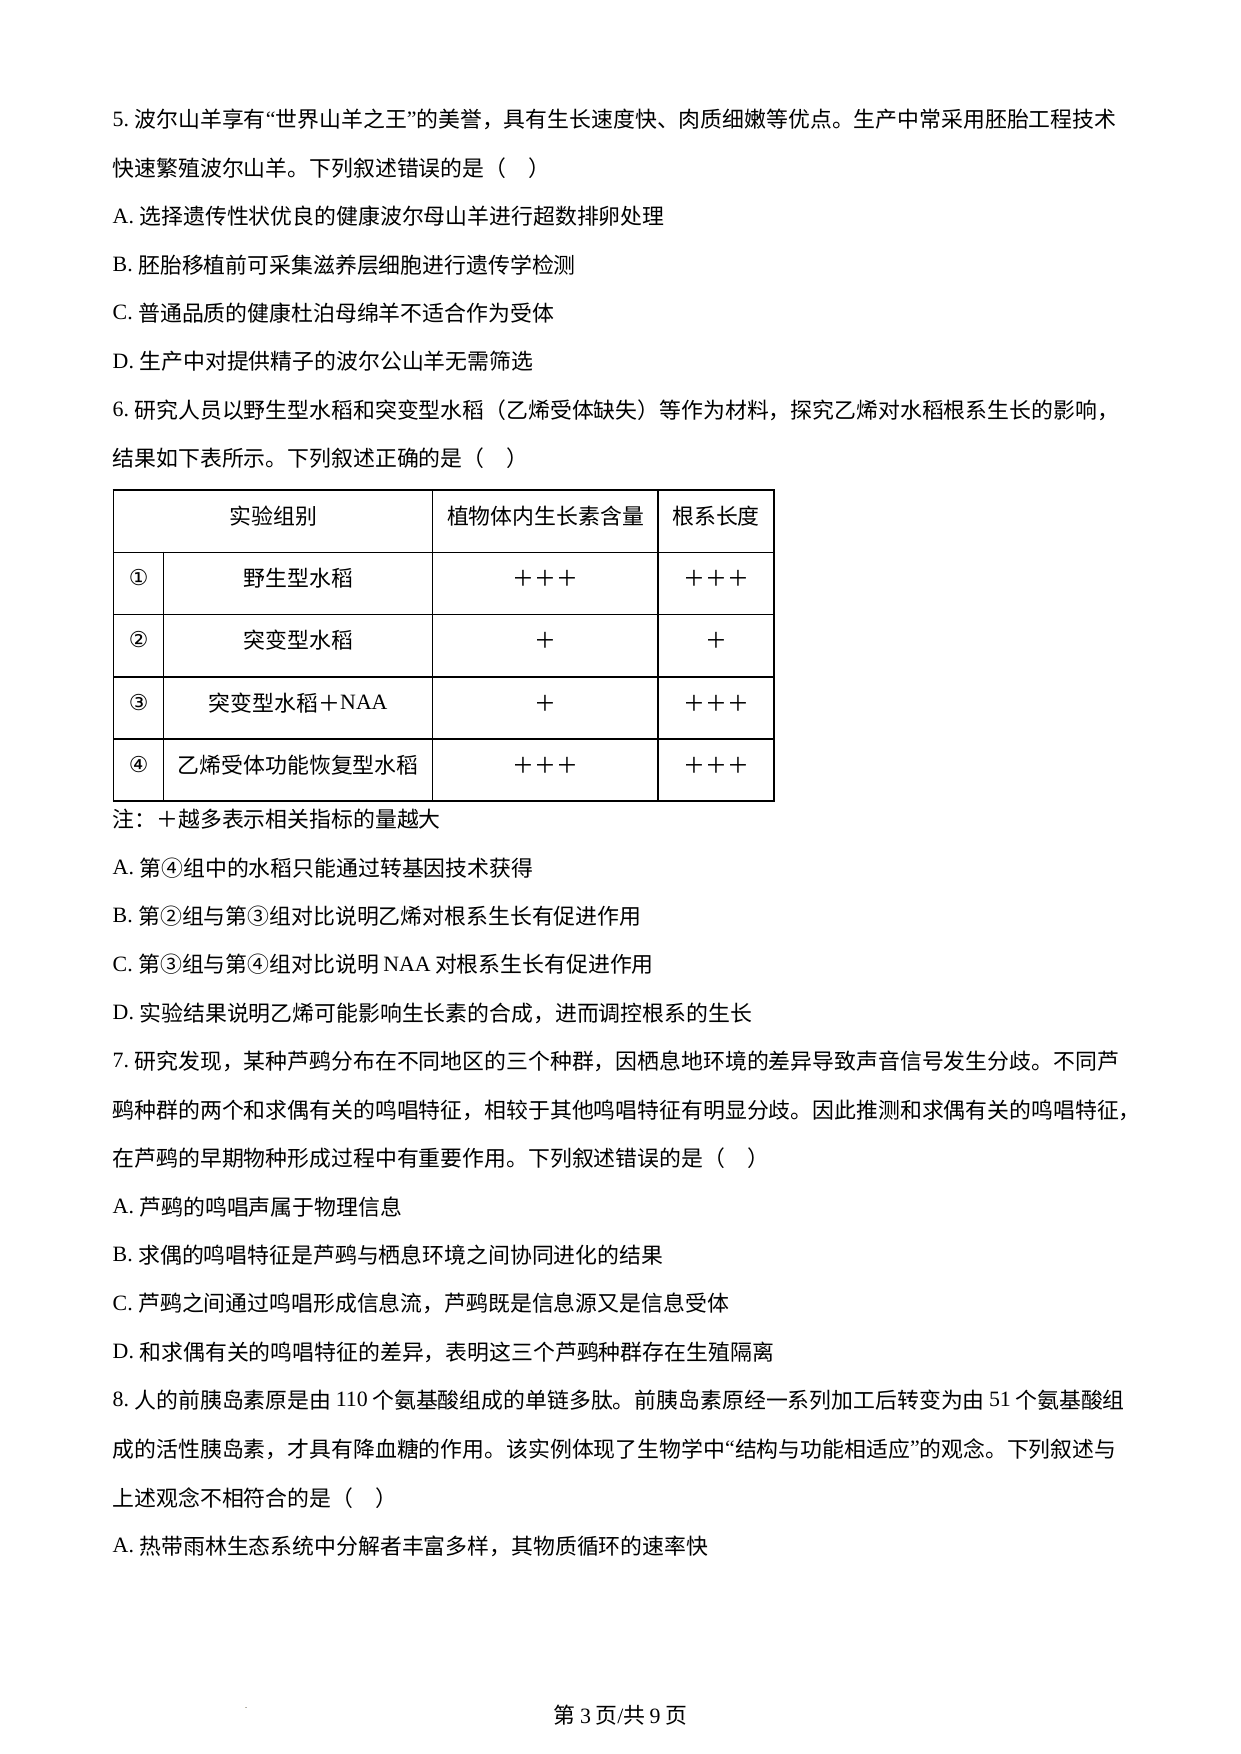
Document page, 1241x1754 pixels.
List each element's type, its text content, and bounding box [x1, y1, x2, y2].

table_cell ＋ [433, 678, 657, 738]
text A. 第④组中的水稻只能通过转基因技术获得 [112, 850, 1128, 883]
table_cell 野生型水稻 [164, 553, 432, 614]
text A. 热带雨林生态系统中分解者丰富多样，其物质循环的速率快 [112, 1528, 1128, 1561]
table_cell ④ [114, 740, 163, 800]
text 8. 人的前胰岛素原是由110个氨基酸组成的单链多肽。前胰岛素原经一系列加工后转变为由51个氨基酸组成的活性胰岛素，才具有降血糖的作用。该实例体现了生物学中“结构与功能相适应”的观念。下列叙述与上述观念不相符合的是（ ） [112, 1383, 1128, 1513]
table_cell ＋＋＋ [659, 553, 773, 614]
text 注：＋越多表示相关指标的量越大 [112, 802, 1128, 834]
table_cell 突变型水稻 [164, 615, 432, 676]
text 7. 研究发现，某种芦鹀分布在不同地区的三个种群，因栖息地环境的差异导致声音信号发生分歧。不同芦鹀种群的两个和求偶有关的鸣唱特征，相较于其他鸣唱特征有明显分歧。因此推测和求偶有关的鸣唱特征，在芦鹀的早期物种形成过程中有重要作用。下列叙述错误的是（ ） [112, 1043, 1128, 1173]
table_cell ＋＋＋ [433, 740, 657, 800]
table_cell ＋ [433, 615, 657, 676]
table_cell ＋ [659, 615, 773, 676]
text C. 芦鹀之间通过鸣唱形成信息流，芦鹀既是信息源又是信息受体 [112, 1286, 1128, 1318]
table_cell ＋＋＋ [659, 678, 773, 738]
text D. 实验结果说明乙烯可能影响生长素的合成，进而调控根系的生长 [112, 995, 1128, 1028]
table_cell ③ [114, 678, 163, 738]
table_cell ② [114, 615, 163, 676]
text B. 胚胎移植前可采集滋养层细胞进行遗传学检测 [112, 247, 1128, 280]
text B. 求偶的鸣唱特征是芦鹀与栖息环境之间协同进化的结果 [112, 1238, 1128, 1270]
table_cell ＋＋＋ [433, 553, 657, 614]
text A. 选择遗传性状优良的健康波尔母山羊进行超数排卵处理 [112, 199, 1128, 231]
text 6. 研究人员以野生型水稻和突变型水稻（乙烯受体缺失）等作为材料，探究乙烯对水稻根系生长的影响，结果如下表所示。下列叙述正确的是（ ） [112, 392, 1128, 473]
text C. 普通品质的健康杜泊母绵羊不适合作为受体 [112, 296, 1128, 328]
table_cell 突变型水稻＋NAA [164, 678, 432, 738]
table_cell ① [114, 553, 163, 614]
text C. 第③组与第④组对比说明NAA对根系生长有促进作用 [112, 947, 1128, 979]
text D. 生产中对提供精子的波尔公山羊无需筛选 [112, 344, 1128, 376]
text 5. 波尔山羊享有“世界山羊之王”的美誉，具有生长速度快、肉质细嫩等优点。生产中常采用胚胎工程技术快速繁殖波尔山羊。下列叙述错误的是（ ） [112, 102, 1128, 183]
table_cell ＋＋＋ [659, 740, 773, 800]
table_header 根系长度 [659, 491, 773, 552]
text B. 第②组与第③组对比说明乙烯对根系生长有促进作用 [112, 898, 1128, 931]
text D. 和求偶有关的鸣唱特征的差异，表明这三个芦鹀种群存在生殖隔离 [112, 1334, 1128, 1367]
table_header 植物体内生长素含量 [433, 491, 657, 552]
table_cell 乙烯受体功能恢复型水稻 [164, 740, 432, 800]
table_header 实验组别 [114, 491, 432, 552]
text A. 芦鹀的鸣唱声属于物理信息 [112, 1189, 1128, 1222]
